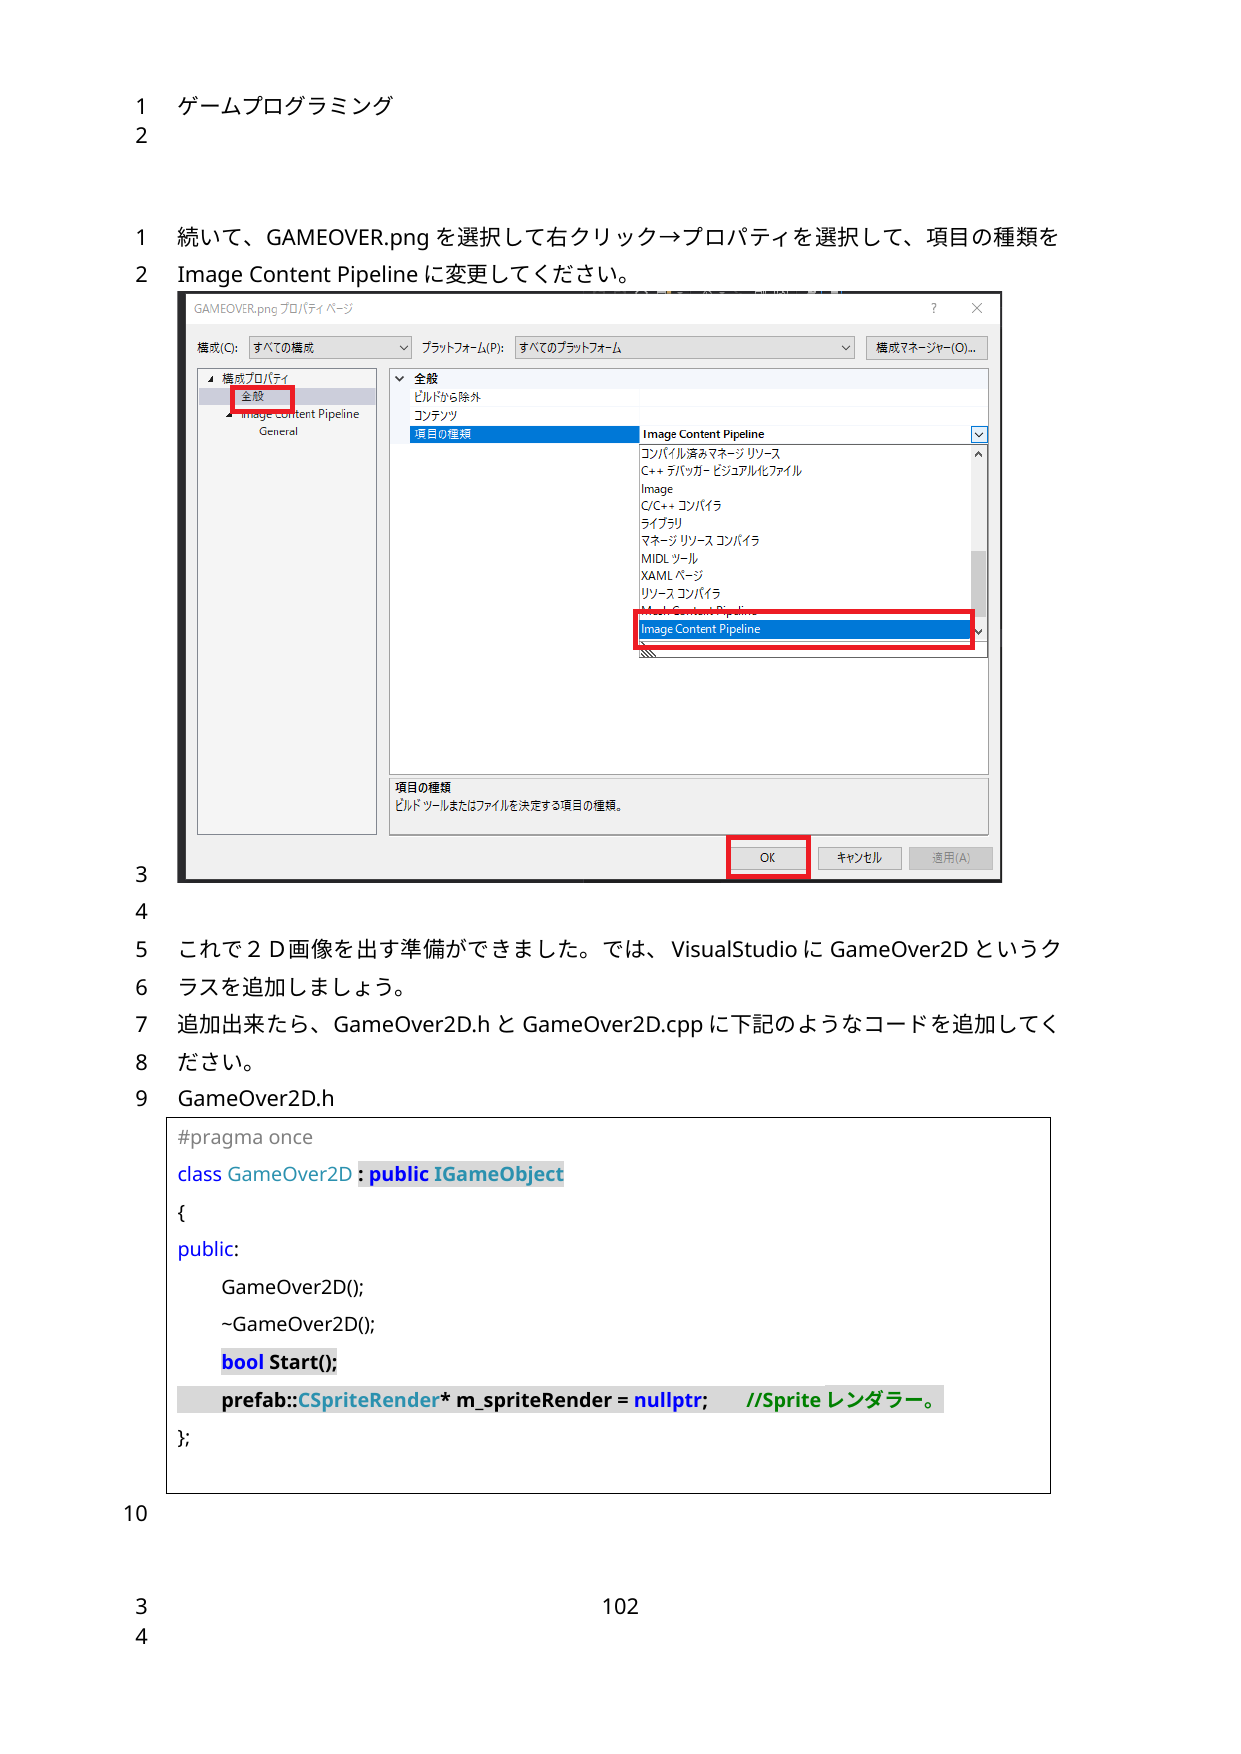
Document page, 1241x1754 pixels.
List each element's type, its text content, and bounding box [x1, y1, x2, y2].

table_header #pragma once class GameOver2D : public IGameObject { public: GameOver2D(); ~GameOver2D(); bool Start(); prefab::CSpriteRender* m_spriteRender = nullptr; //Spriteレンダラー。 }; [167, 1118, 1050, 1493]
picture [177, 291, 1003, 883]
text これで２Ｄ画像を出す準備ができました。では、VisualStudioにGameOver2Dというクラスを追加しましょう。 [177, 929, 1063, 1004]
text GameOver2D.h [177, 1079, 1063, 1117]
text 追加出来たら、GameOver2D.hとGameOver2D.cppに下記のようなコードを追加してください。 [177, 1004, 1063, 1079]
text 続いて、GAMEOVER.pngを選択して右クリック→プロパティを選択して、項目の種類をImage Content Pipelineに変更してください。 [177, 217, 1063, 292]
